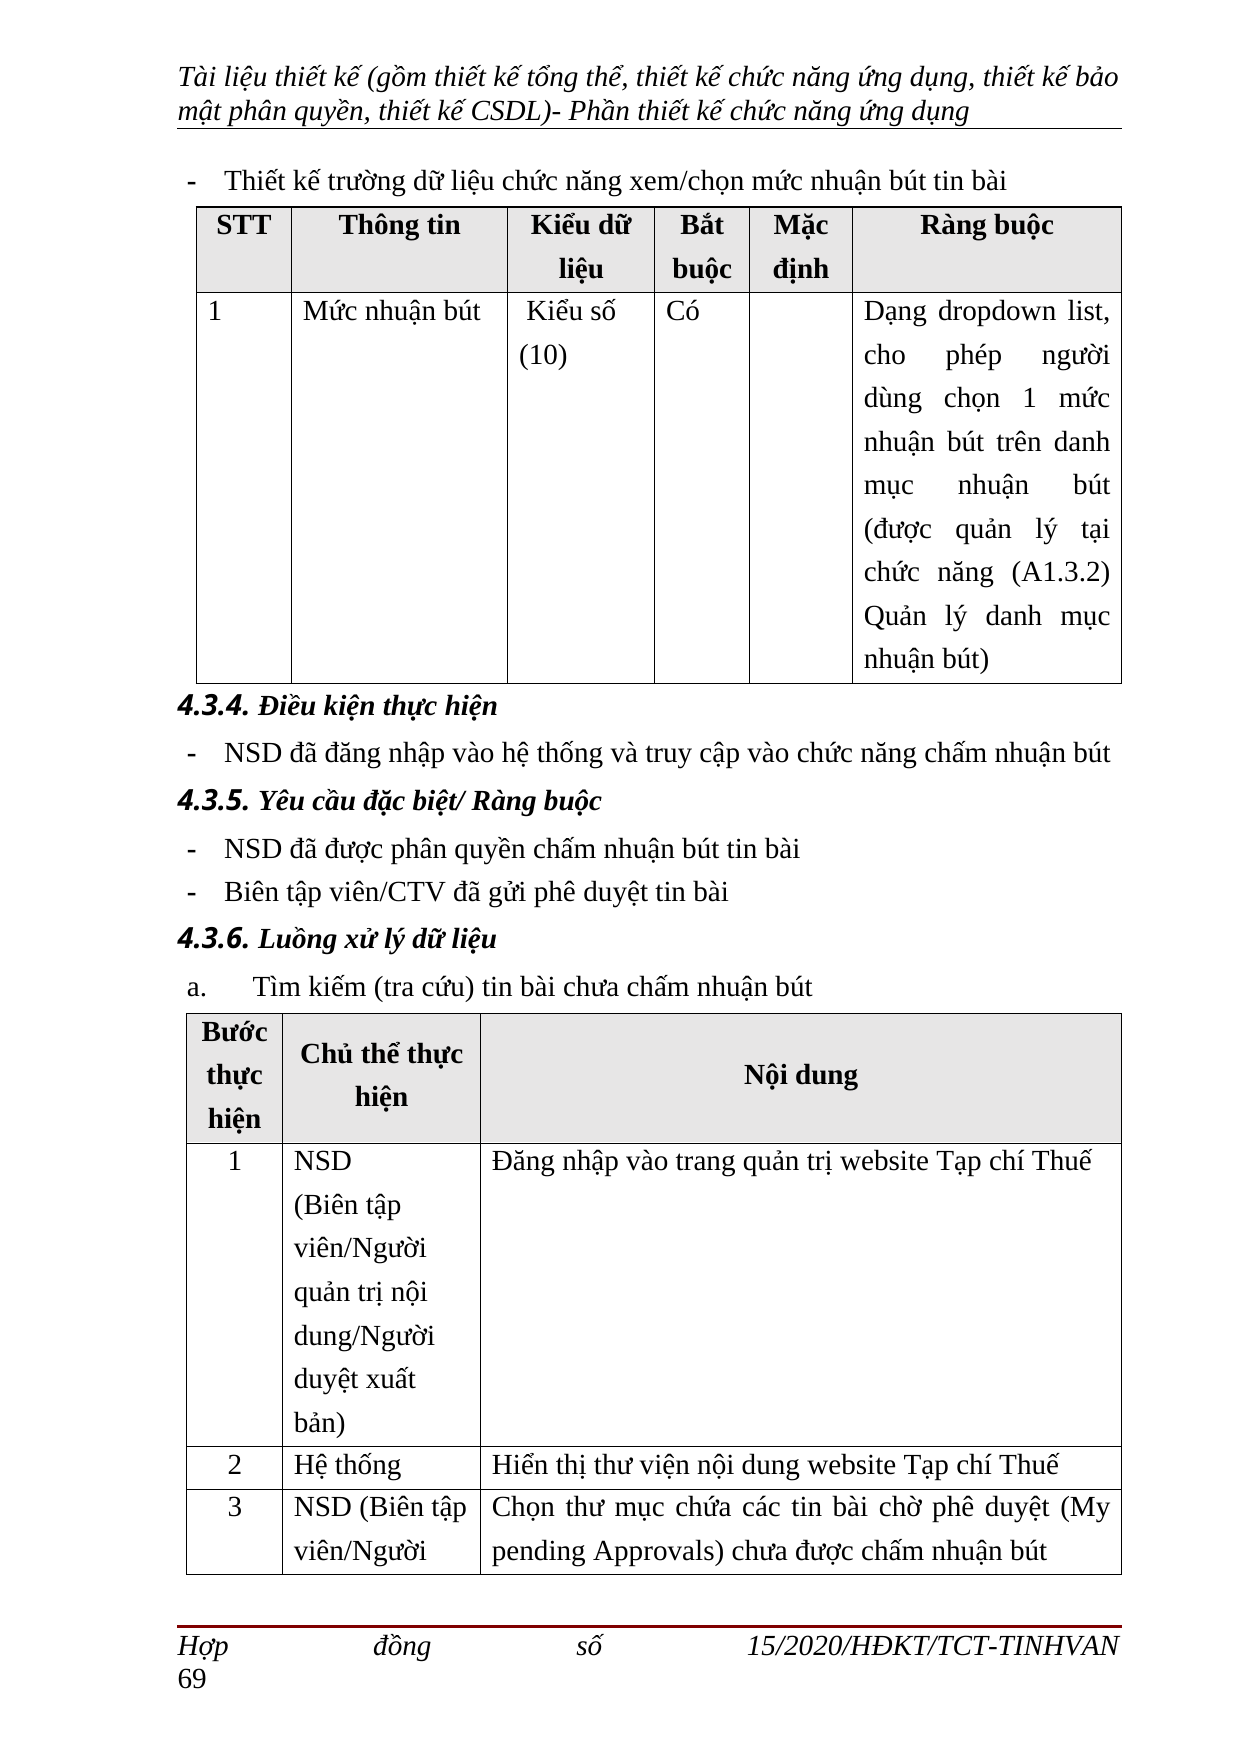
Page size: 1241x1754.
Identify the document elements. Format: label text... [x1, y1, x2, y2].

table_header STT [197, 208, 291, 292]
table_header Thông tin [292, 208, 507, 292]
table_cell 3 [187, 1490, 282, 1574]
list Tìm kiếm (tra cứu) tin bài chưa chấm nhuận bút [187, 969, 1122, 1003]
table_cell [283, 1490, 480, 1574]
text Thiết kế trường dữ liệu chức năng xem/chọn mức nhuận bút tin bài [187, 163, 1122, 196]
table_header Bắt buộc [655, 208, 749, 292]
table_cell 2 [187, 1447, 282, 1488]
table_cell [481, 1490, 1121, 1574]
text Biên tập viên/CTV đã gửi phê duyệt tin bài [187, 874, 1122, 908]
table_header Bước thực hiện [187, 1014, 282, 1142]
table_header Ràng buộc [853, 208, 1121, 292]
table_header Mặc định [750, 208, 852, 292]
table_cell NSD (Biên tập viên/Người quản trị nội dung/Người duyệt xuất bản) [283, 1144, 480, 1446]
text NSD đã đăng nhập vào hệ thống và truy cập vào chức năng chấm nhuận bút [187, 736, 1122, 769]
table_cell Đăng nhập vào trang quản trị website Tạp chí Thuế [481, 1144, 1121, 1446]
table_header Kiểu dữ liệu [508, 208, 654, 292]
text NSD đã được phân quyền chấm nhuận bút tin bài [187, 831, 1122, 864]
table_cell Dạng dropdown list, cho phép người dùng chọn 1 mức nhuận bút trên danh mục nhuận bút (được quản lý tại chức năng (A1.3.2) Quản lý danh mục nhuận bút) [853, 293, 1121, 683]
table_cell Mức nhuận bút [292, 293, 507, 683]
table_cell 1 [187, 1144, 282, 1446]
subtitle Yêu cầu đặc biệt/ Ràng buộc [177, 779, 1122, 819]
table_cell Có [655, 293, 749, 683]
table_cell Kiểu số (10) [508, 293, 654, 683]
table_cell Hệ thống [283, 1447, 480, 1488]
table_cell [750, 293, 852, 683]
subtitle Luồng xử lý dữ liệu [177, 918, 1122, 957]
table_cell 1 [197, 293, 291, 683]
table_cell Hiển thị thư viện nội dung website Tạp chí Thuế [481, 1447, 1121, 1488]
subtitle Điều kiện thực hiện [177, 684, 1122, 724]
table_header Nội dung [481, 1014, 1121, 1142]
table_header Chủ thể thực hiện [283, 1014, 480, 1142]
